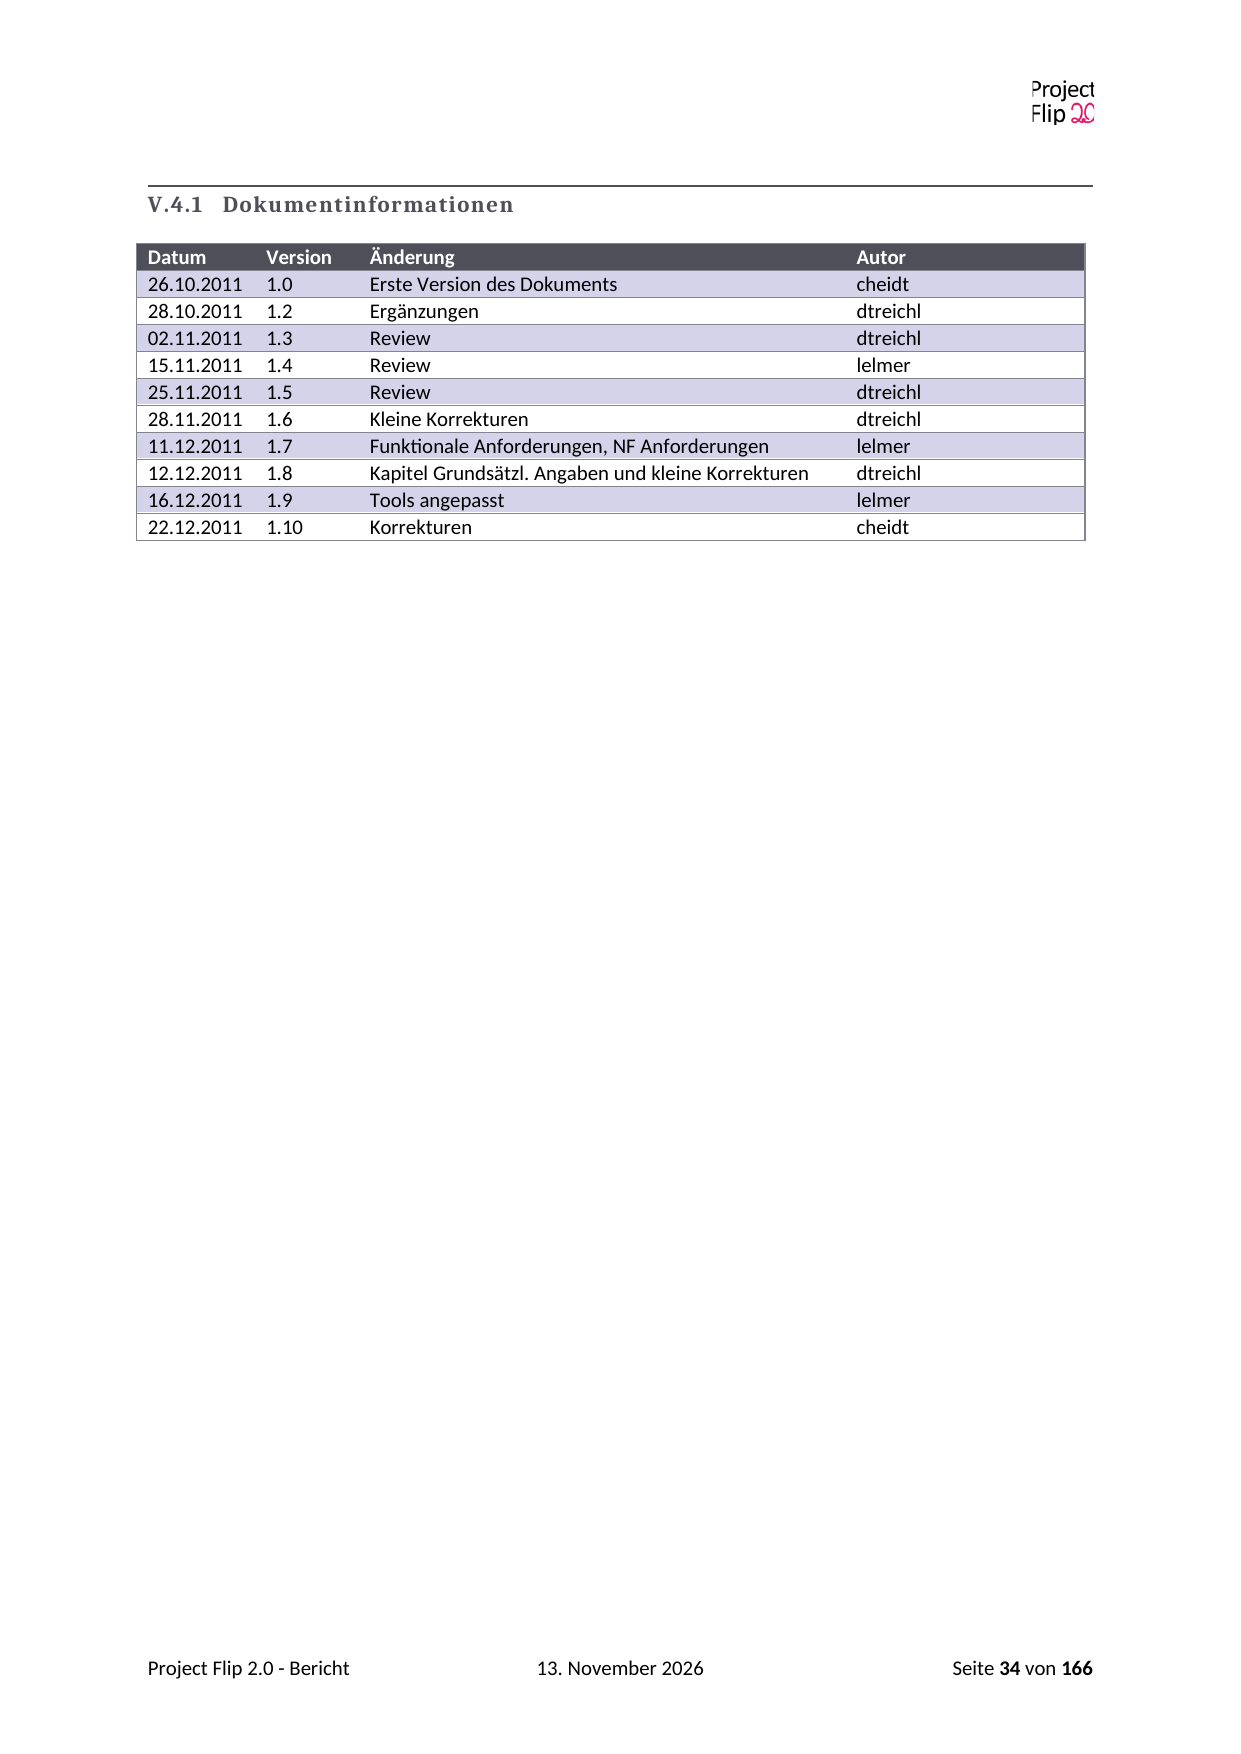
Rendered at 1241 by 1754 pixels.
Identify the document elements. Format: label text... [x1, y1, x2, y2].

table_cell Tools angepasst [358, 487, 845, 512]
table_cell 1.3 [255, 325, 358, 351]
table_cell Funktionale Anforderungen, NF Anforderungen [358, 433, 845, 458]
table_cell 02.11.2011 [137, 325, 255, 351]
table_cell Review [358, 379, 845, 404]
table_cell 12.12.2011 [137, 460, 255, 486]
table_cell lelmer [845, 433, 1084, 458]
table_cell Kleine Korrekturen [358, 406, 845, 432]
table_cell Review [358, 325, 845, 351]
table_cell dtreichl [845, 406, 1084, 432]
table_header Datum [137, 244, 255, 270]
table_cell dtreichl [845, 325, 1084, 351]
table_cell 22.12.2011 [137, 514, 255, 539]
table_cell 1.4 [255, 352, 358, 378]
table_cell dtreichl [845, 298, 1084, 324]
table_cell 25.11.2011 [137, 379, 255, 404]
table_cell Review [358, 352, 845, 378]
table_cell lelmer [845, 352, 1084, 378]
table_header Änderung [358, 244, 845, 270]
table_cell 1.0 [255, 271, 358, 297]
table_cell lelmer [845, 487, 1084, 512]
table_cell cheidt [845, 514, 1084, 539]
picture [1081, 79, 1097, 124]
table_cell 28.10.2011 [137, 298, 255, 324]
table_header Version [255, 244, 358, 270]
table_cell Erste Version des Dokuments [358, 271, 845, 297]
table_cell 15.11.2011 [137, 352, 255, 378]
table_cell 1.5 [255, 379, 358, 404]
table_cell 1.7 [255, 433, 358, 458]
table_cell Ergänzungen [358, 298, 845, 324]
table_cell 11.12.2011 [137, 433, 255, 458]
table_cell 1.8 [255, 460, 358, 486]
table_cell 28.11.2011 [137, 406, 255, 432]
table_cell 1.2 [255, 298, 358, 324]
table_cell 1.10 [255, 514, 358, 539]
subtitle Dokumentinformationen [148, 187, 1093, 218]
table_cell Kapitel Grundsätzl. Angaben und kleine Korrekturen [358, 460, 845, 486]
table_cell 16.12.2011 [137, 487, 255, 512]
table_cell Korrekturen [358, 514, 845, 539]
table_header Autor [845, 244, 1084, 270]
table_cell cheidt [845, 271, 1084, 297]
table_cell 26.10.2011 [137, 271, 255, 297]
table_cell 1.9 [255, 487, 358, 512]
table_cell 1.6 [255, 406, 358, 432]
table_cell dtreichl [845, 379, 1084, 404]
table_cell dtreichl [845, 460, 1084, 486]
